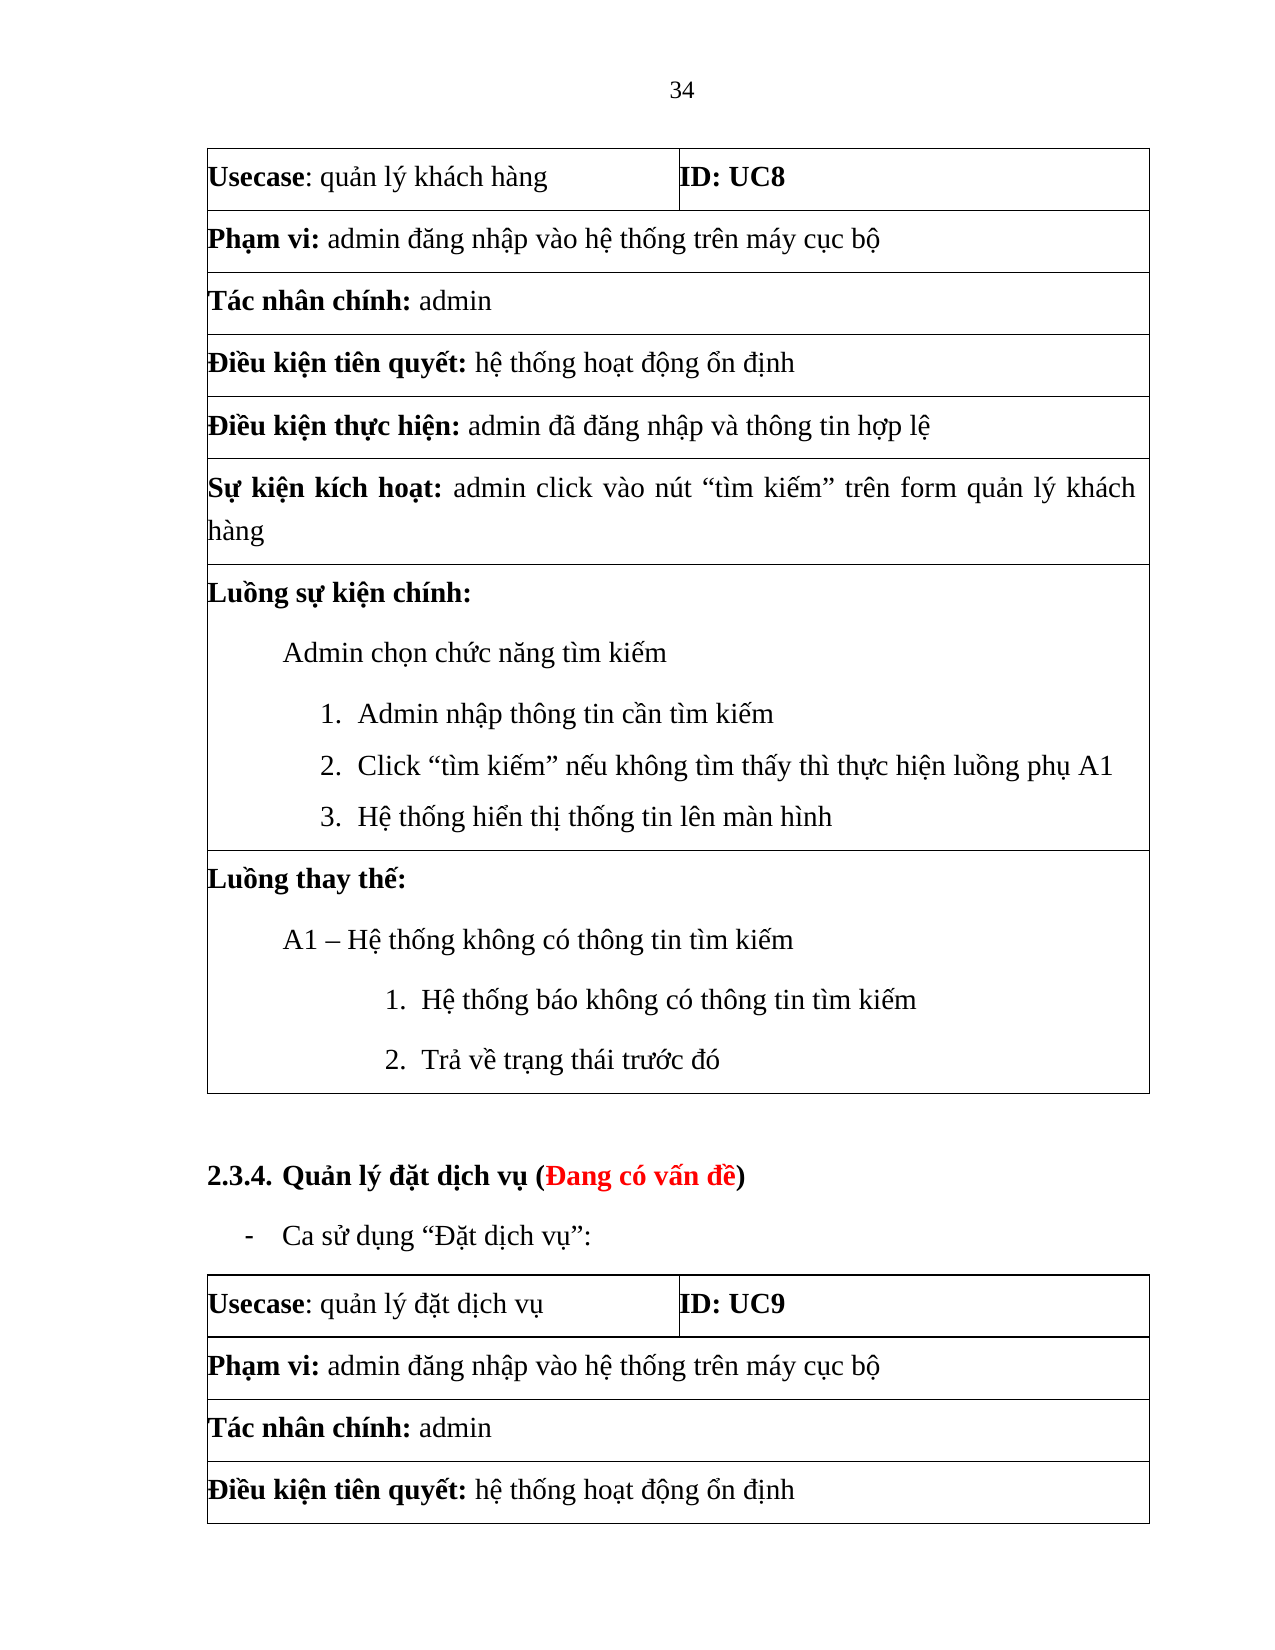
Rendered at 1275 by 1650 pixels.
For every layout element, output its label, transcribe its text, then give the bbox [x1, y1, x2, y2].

table_cell Tác nhân chính: admin [208, 273, 1149, 334]
list Ca sử dụng “Đặt dịch vụ”: [244, 1214, 932, 1254]
table_cell Tác nhân chính: admin [208, 1400, 1149, 1461]
table_header Usecase: quản lý đặt dịch vụ [208, 1276, 679, 1336]
table_header ID: UC9 [680, 1276, 1149, 1336]
table_header ID: UC8 [680, 149, 1149, 210]
table_cell Điều kiện tiên quyết: hệ thống hoạt động ổn định [208, 1462, 1149, 1523]
table_header Usecase: quản lý khách hàng [208, 149, 679, 210]
table_cell Điều kiện tiên quyết: hệ thống hoạt động ổn định [208, 335, 1149, 396]
table_cell Luồng sự kiện chính: Admin chọn chức năng tìm kiếm 1. Admin nhập thông tin cần tìm kiếm 2. Click “tìm kiếm” nếu không tìm thấy thì thực hiện luồng phụ A1 3. Hệ thống hiển thị thống tin lên màn hình [208, 565, 1149, 850]
table_cell Phạm vi: admin đăng nhập vào hệ thống trên máy cục bộ [208, 211, 1149, 272]
subtitle Quản lý đặt dịch vụ (Đang có vấn đề) [207, 1158, 1157, 1192]
table_cell Luồng thay thế: A1 – Hệ thống không có thông tin tìm kiếm 1. Hệ thống báo không có thông tin tìm kiếm 2. Trả về trạng thái trước đó [208, 851, 1149, 1093]
table_cell Phạm vi: admin đăng nhập vào hệ thống trên máy cục bộ [208, 1338, 1149, 1398]
table_cell Sự kiện kích hoạt: admin click vào nút “tìm kiếm” trên form quản lý khách hàng [208, 459, 1149, 564]
table_cell Điều kiện thực hiện: admin đã đăng nhập và thông tin hợp lệ [208, 397, 1149, 458]
